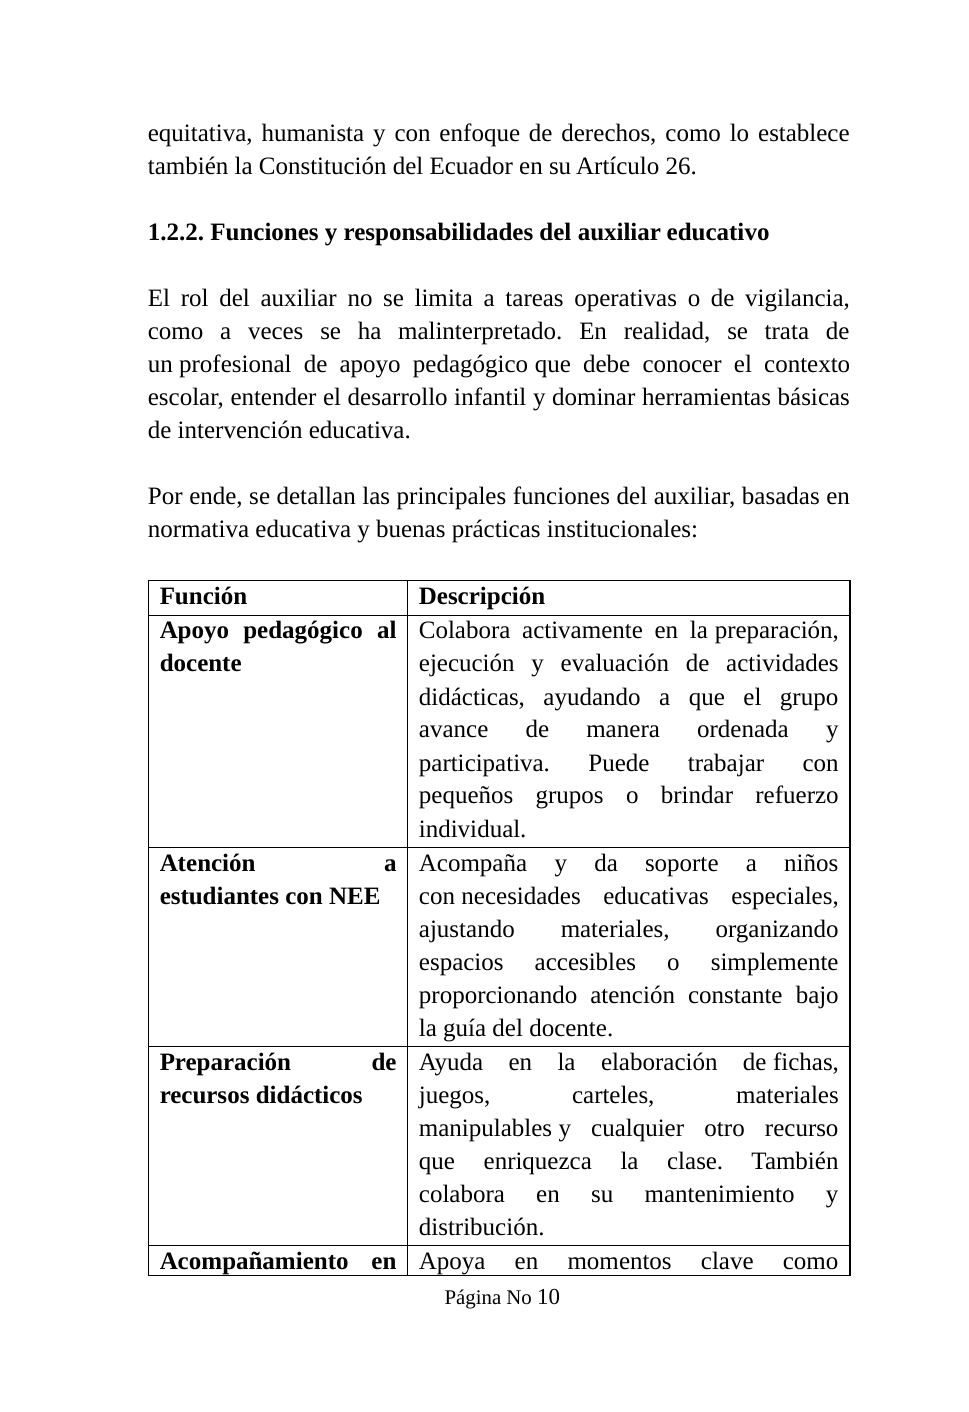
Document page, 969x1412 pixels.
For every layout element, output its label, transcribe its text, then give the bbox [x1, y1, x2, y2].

text 1.2.2. Funciones y responsabilidades del auxiliar educativo [148, 217, 851, 246]
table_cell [149, 1246, 407, 1275]
table_cell Ayuda en la elaboración de fichas, juegos, carteles, materiales manipulables y cualquier otro recurso que enriquezca la clase. También colabora en su mantenimiento y distribución. [408, 1047, 849, 1245]
table_cell Atención a estudiantes con NEE [149, 848, 407, 1046]
text Por ende, se detallan las principales funciones del auxiliar, basadas en normativa educativa y buenas prácticas institucionales: [148, 481, 851, 543]
table_header Función [149, 581, 407, 614]
table_cell Colabora activamente en la preparación, ejecución y evaluación de actividades didácticas, ayudando a que el grupo avance de manera ordenada y participativa. Puede trabajar con pequeños grupos o brindar refuerzo individual. [408, 616, 849, 847]
table_cell Acompaña y da soporte a niños con necesidades educativas especiales, ajustando materiales, organizando espacios accesibles o simplemente proporcionando atención constante bajo la guía del docente. [408, 848, 849, 1046]
table_header Descripción [408, 581, 849, 614]
text El rol del auxiliar no se limita a tareas operativas o de vigilancia, como a veces se ha malinterpretado. En realidad, se trata de un profesional de apoyo pedagógico que debe conocer el contexto escolar, entender el desarrollo infantil y dominar herramientas básicas de intervención educativa. [148, 283, 851, 444]
table_cell Apoyo pedagógico al docente [149, 616, 407, 847]
table_cell Preparación de recursos didácticos [149, 1047, 407, 1245]
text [148, 118, 851, 180]
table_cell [408, 1246, 849, 1275]
